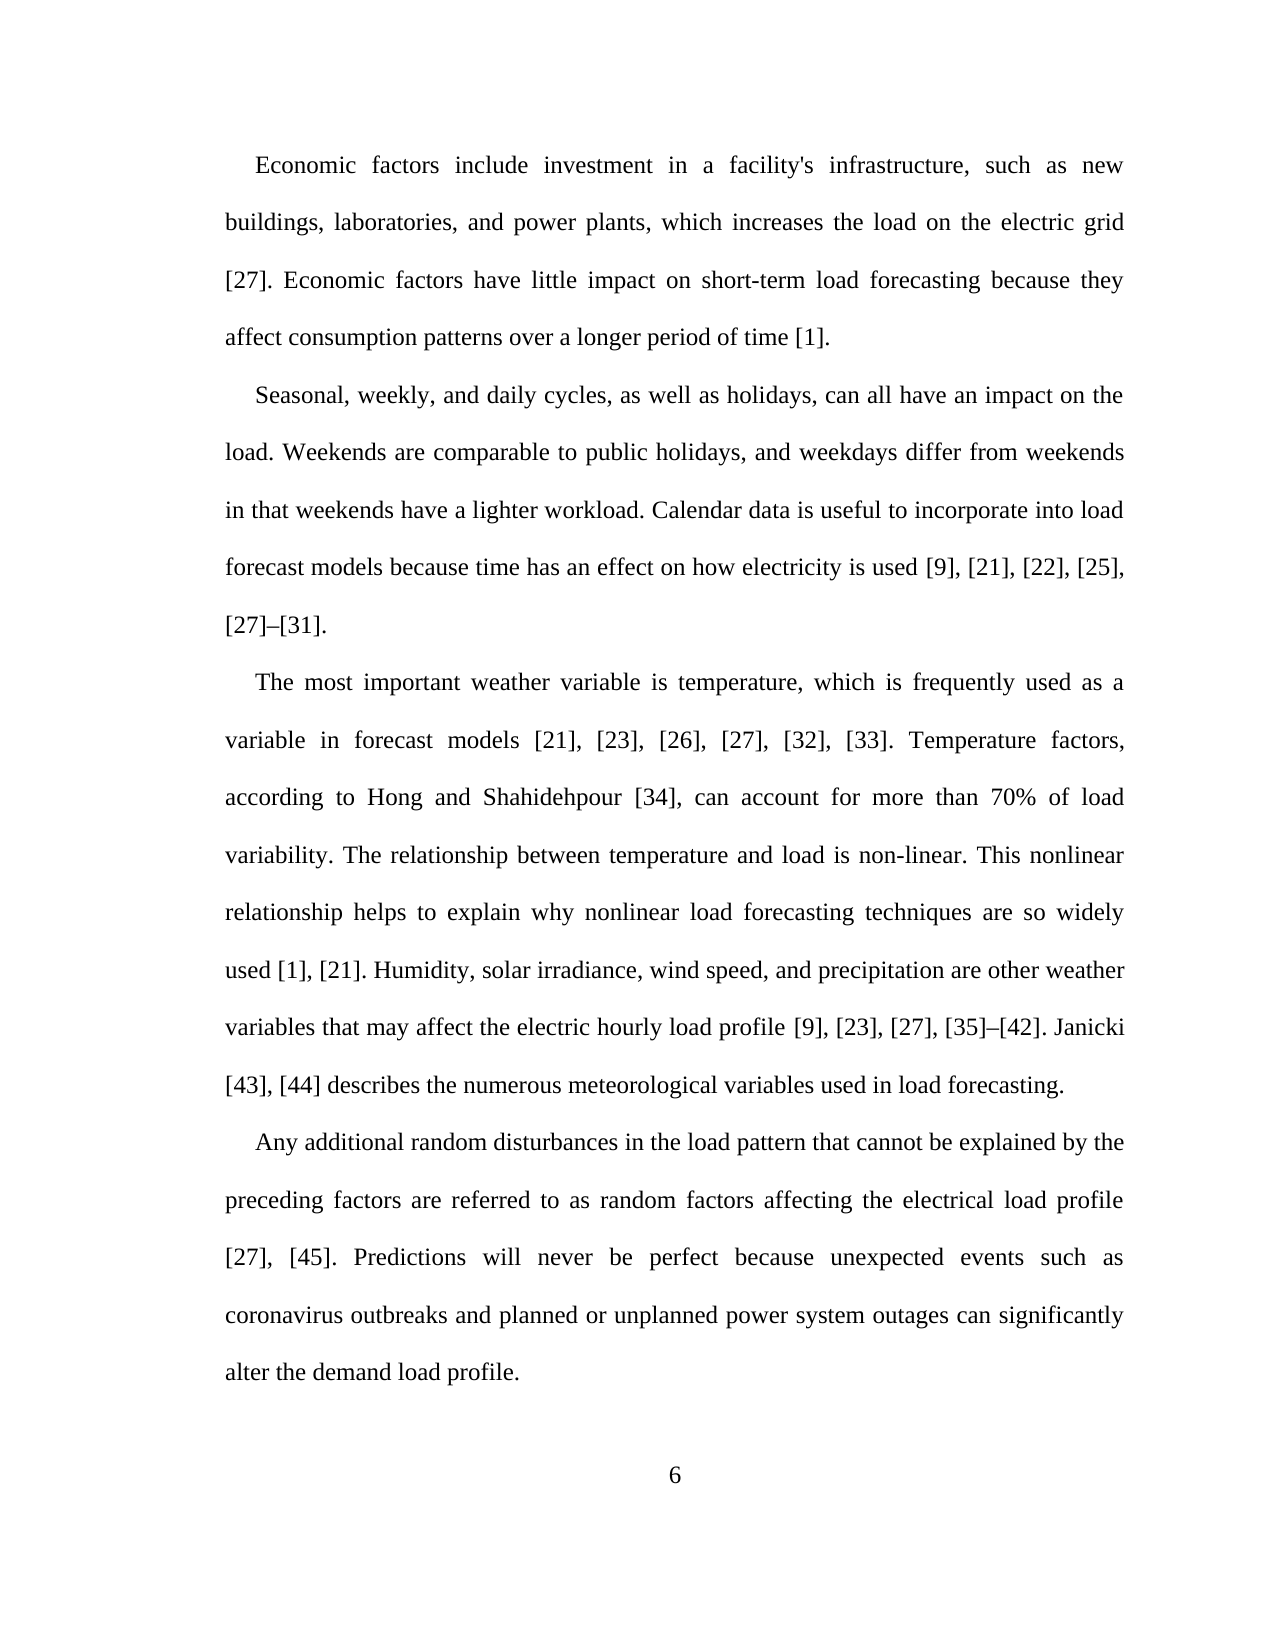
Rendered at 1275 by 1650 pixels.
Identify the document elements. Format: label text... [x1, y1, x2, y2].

text Economic factors include investment in a facility's infrastructure, such as new buildings, laboratories, and power plants, which increases the load on the electric grid [27]. Economic factors have little impact on short-term load forecasting because they affect consumption patterns over a longer period of time [1]. [225, 150, 1125, 351]
text The most important weather variable is temperature, which is frequently used as a variable in forecast models [21], [23], [26], [27], [32], [33]. Temperature factors, according to Hong and Shahidehpour [34], can account for more than 70% of load variability. The relationship between temperature and load is non-linear. This nonlinear relationship helps to explain why nonlinear load forecasting techniques are so widely used [1], [21]. Humidity, solar irradiance, wind speed, and precipitation are other weather variables that may affect the electric hourly load profile [9], [23], [27], [35]–[42]. Janicki [43], [44] describes the numerous meteorological variables used in load forecasting. [225, 667, 1125, 1099]
text Any additional random disturbances in the load pattern that cannot be explained by the preceding factors are referred to as random factors affecting the electrical load profile [27], [45]. Predictions will never be perfect because unexpected events such as coronavirus outbreaks and planned or unplanned power system outages can significantly alter the demand load profile. [225, 1127, 1125, 1386]
text Seasonal, weekly, and daily cycles, as well as holidays, can all have an impact on the load. Weekends are comparable to public holidays, and weekdays differ from weekends in that weekends have a lighter workload. Calendar data is useful to incorporate into load forecast models because time has an effect on how electricity is used [9], [21], [22], [25], [27]–[31]. [225, 380, 1125, 639]
